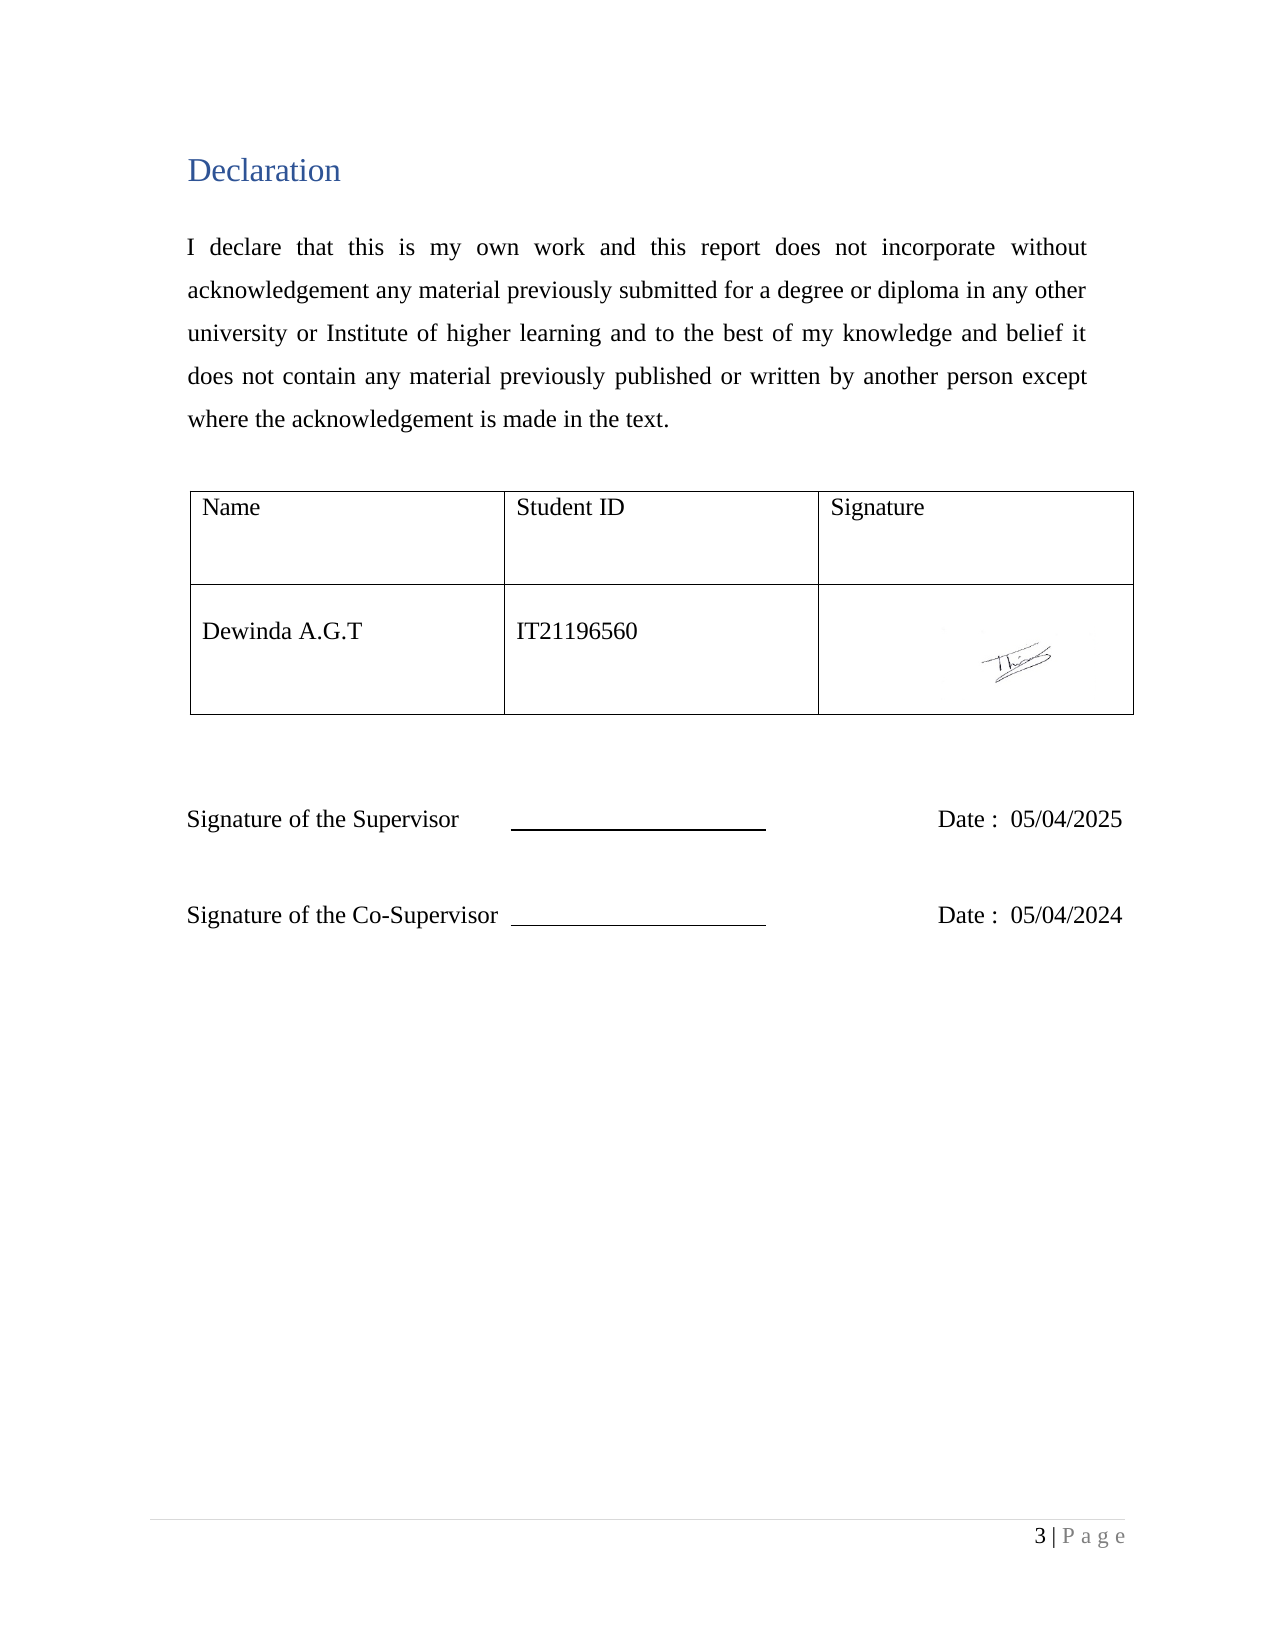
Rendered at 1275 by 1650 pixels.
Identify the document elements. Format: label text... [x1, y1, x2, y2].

text Signature of the Supervisor Date : 05/04/2025 [186, 804, 1125, 833]
text Signature of the Co-Supervisor Date : 05/04/2024 [186, 900, 1125, 928]
table_header Student ID [505, 492, 818, 584]
table_cell IT21196560 [505, 585, 818, 714]
table_cell Dewinda A.G.T [191, 585, 504, 714]
table_header Name [191, 492, 504, 584]
table_cell [819, 585, 1133, 714]
subtitle Declaration [187, 150, 1125, 188]
picture [941, 623, 1096, 700]
table_header Signature [819, 492, 1133, 584]
text I declare that this is my own work and this report does not incorporate without acknowledgement any material previously submitted for a degree or diploma in any other university or Institute of higher learning and to the best of my knowledge and belief it does not contain any material previously published or written by another person except where the acknowledgement is made in the text. [186, 232, 1087, 433]
